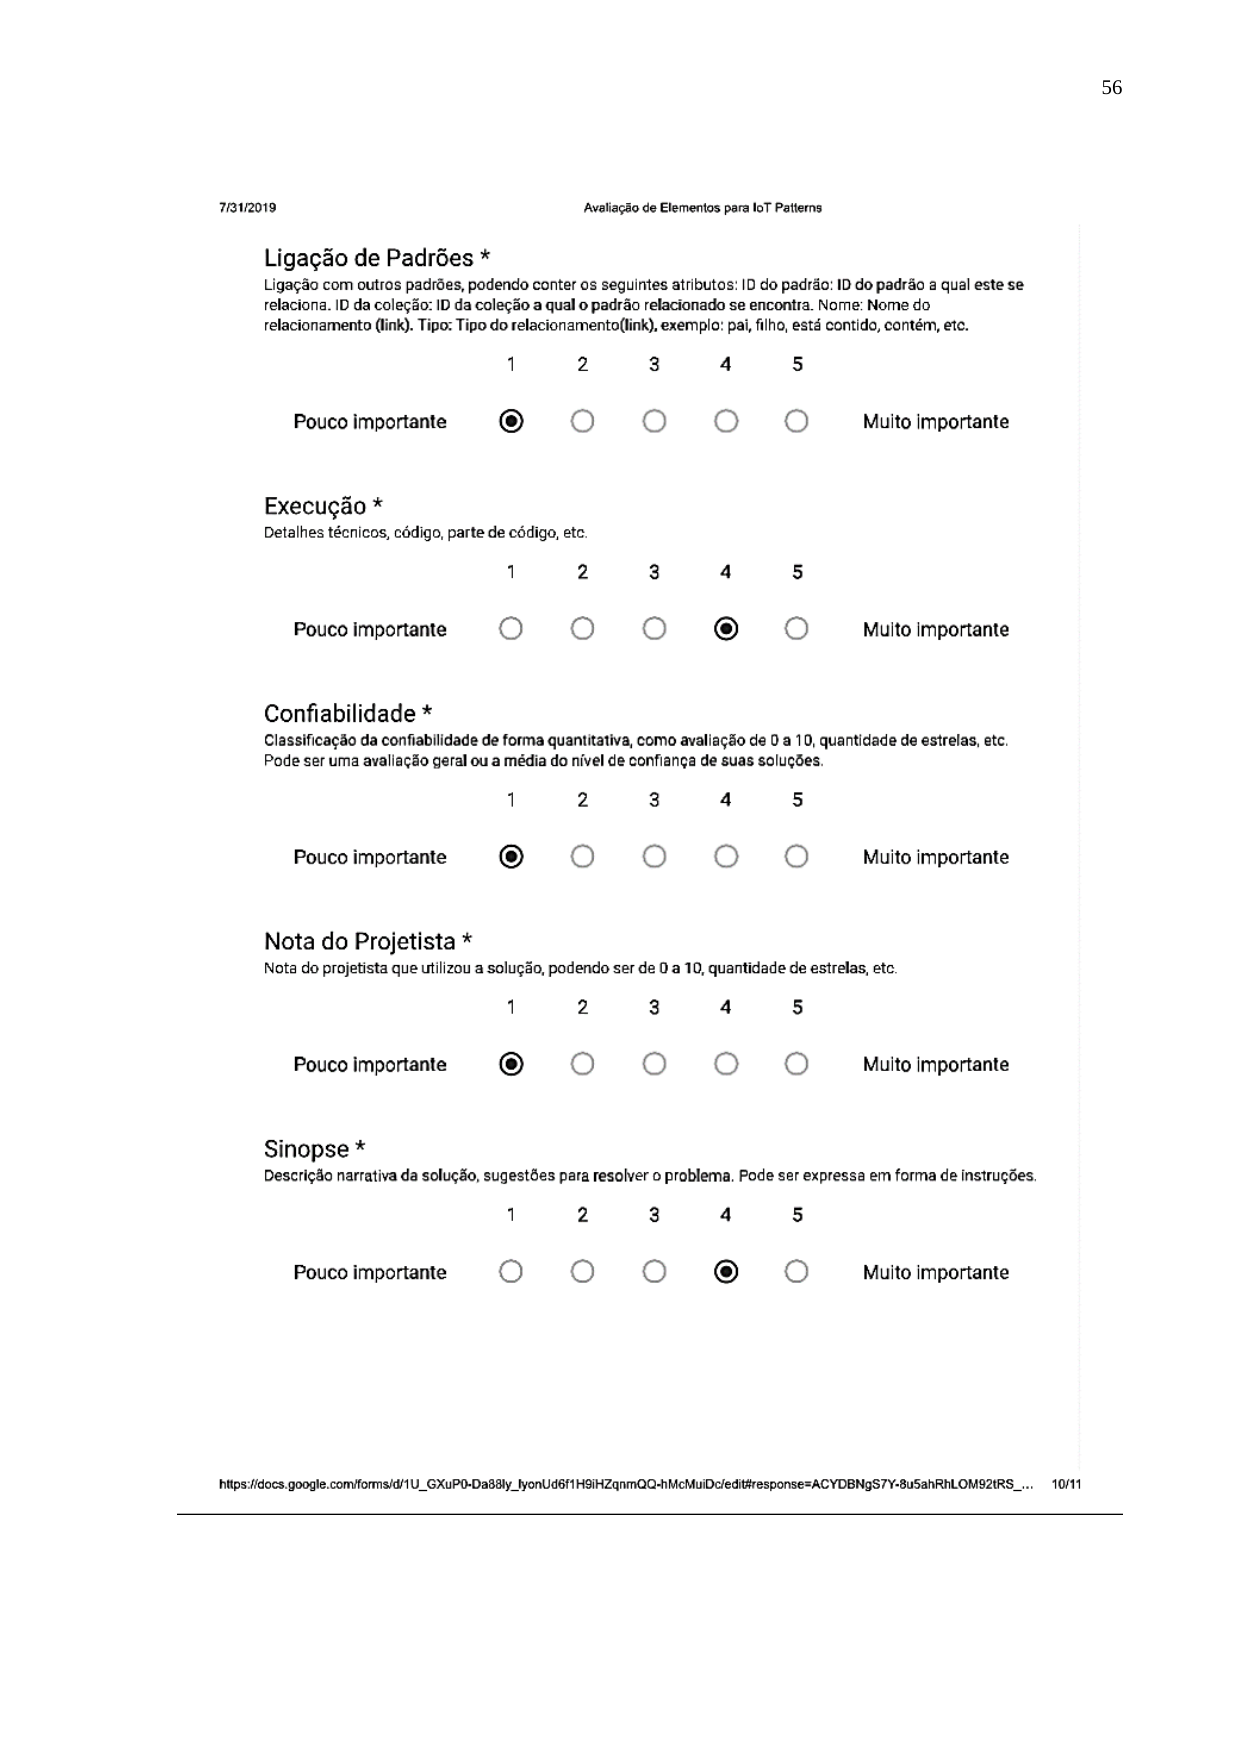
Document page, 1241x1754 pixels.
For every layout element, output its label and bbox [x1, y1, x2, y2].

picture [177, 177, 1123, 1515]
